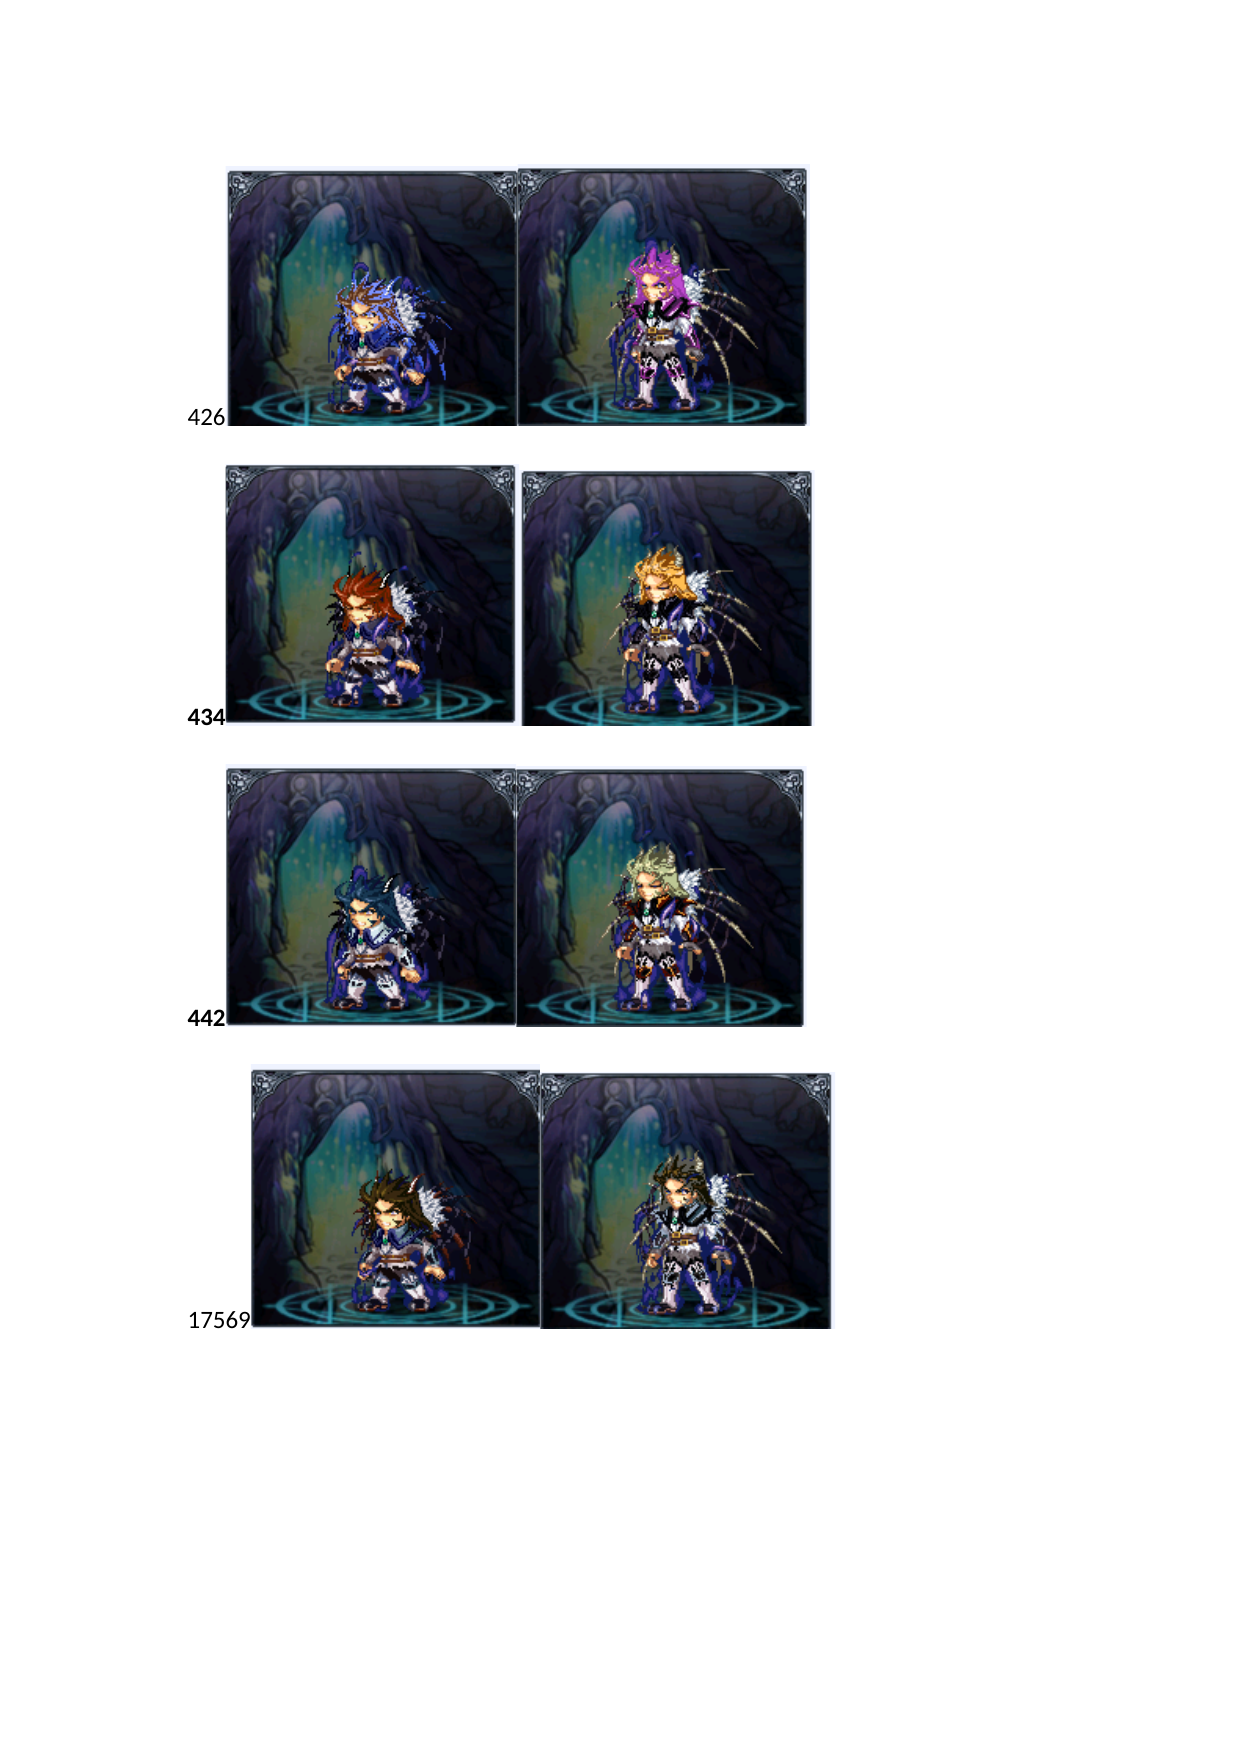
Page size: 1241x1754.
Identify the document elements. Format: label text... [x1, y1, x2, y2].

picture [225, 164, 810, 426]
picture [225, 464, 815, 726]
picture [250, 1064, 836, 1329]
picture [225, 764, 807, 1027]
